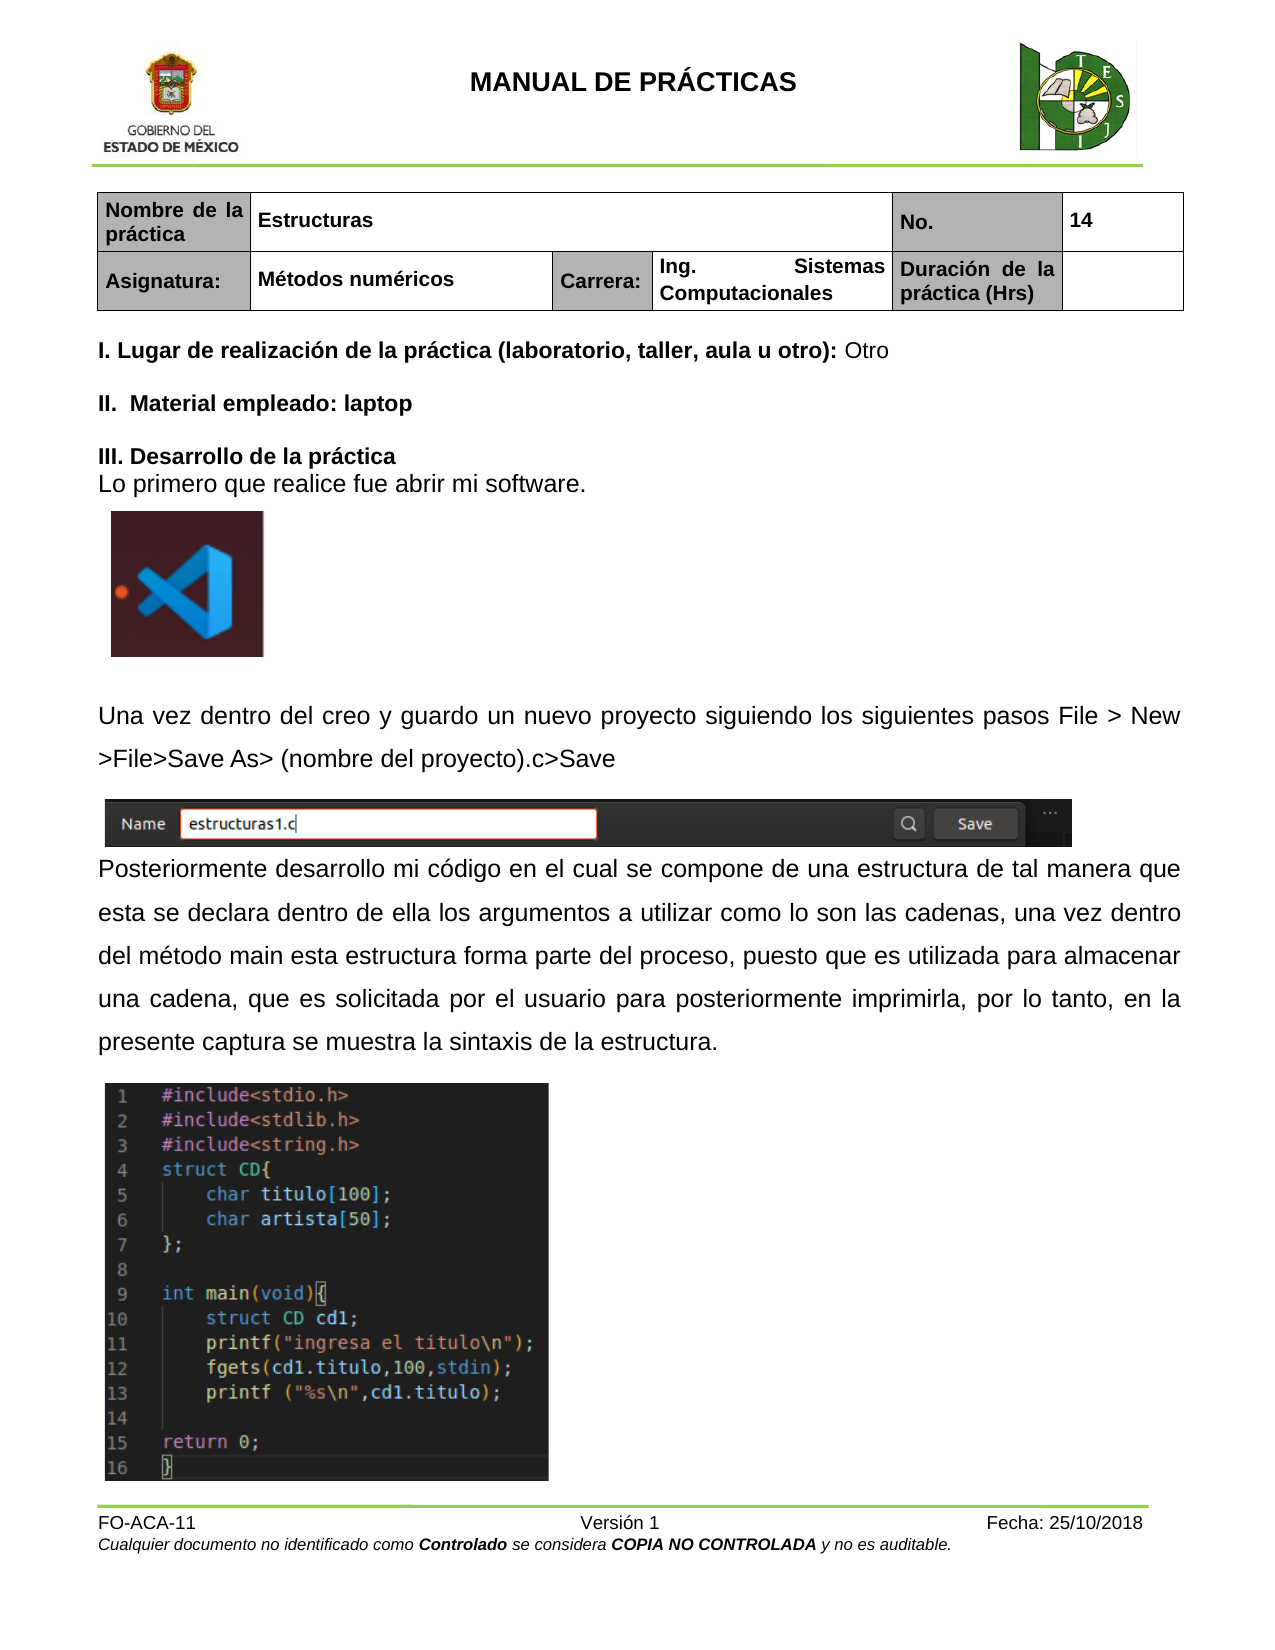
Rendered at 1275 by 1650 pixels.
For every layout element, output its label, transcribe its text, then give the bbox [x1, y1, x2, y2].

table_header No. [893, 193, 1062, 251]
text Lo primero que realice fue abrir mi software. [98, 469, 1183, 498]
text Posteriormente desarrollo mi código en el cual se compone de una estructura de tal manera que esta se declara dentro de ella los argumentos a utilizar como lo son las cadenas, una vez dentro del método main esta estructura forma parte del proceso, puesto que es utilizada para almacenar una cadena, que es solicitada por el usuario para posteriormente imprimirla, por lo tanto, en la presente captura se muestra la sintaxis de la estructura. [98, 854, 1183, 1056]
text II. Material empleado: laptop [98, 390, 1183, 417]
table_cell Asignatura: [98, 252, 250, 310]
table_header Nombre de la práctica [98, 193, 250, 251]
table_header Estructuras [251, 193, 892, 251]
table_cell Carrera: [553, 252, 652, 310]
table_cell Ing. Sistemas Computacionales [653, 252, 892, 310]
table_cell Métodos numéricos [251, 252, 552, 310]
table_cell Duración de la práctica (Hrs) [893, 252, 1062, 310]
picture [95, 42, 241, 161]
picture [104, 1083, 549, 1481]
table_header 14 [1063, 193, 1183, 251]
table_cell [1063, 252, 1183, 310]
text III. Desarrollo de la práctica [98, 443, 1183, 469]
picture [1018, 41, 1137, 157]
text I. Lugar de realización de la práctica (laboratorio, taller, aula u otro): Otro [98, 337, 1183, 364]
picture [104, 799, 1072, 847]
text Una vez dentro del creo y guardo un nuevo proyecto siguiendo los siguientes pasos File > New >File>Save As> (nombre del proyecto).c>Save [98, 701, 1183, 773]
picture [111, 511, 266, 657]
